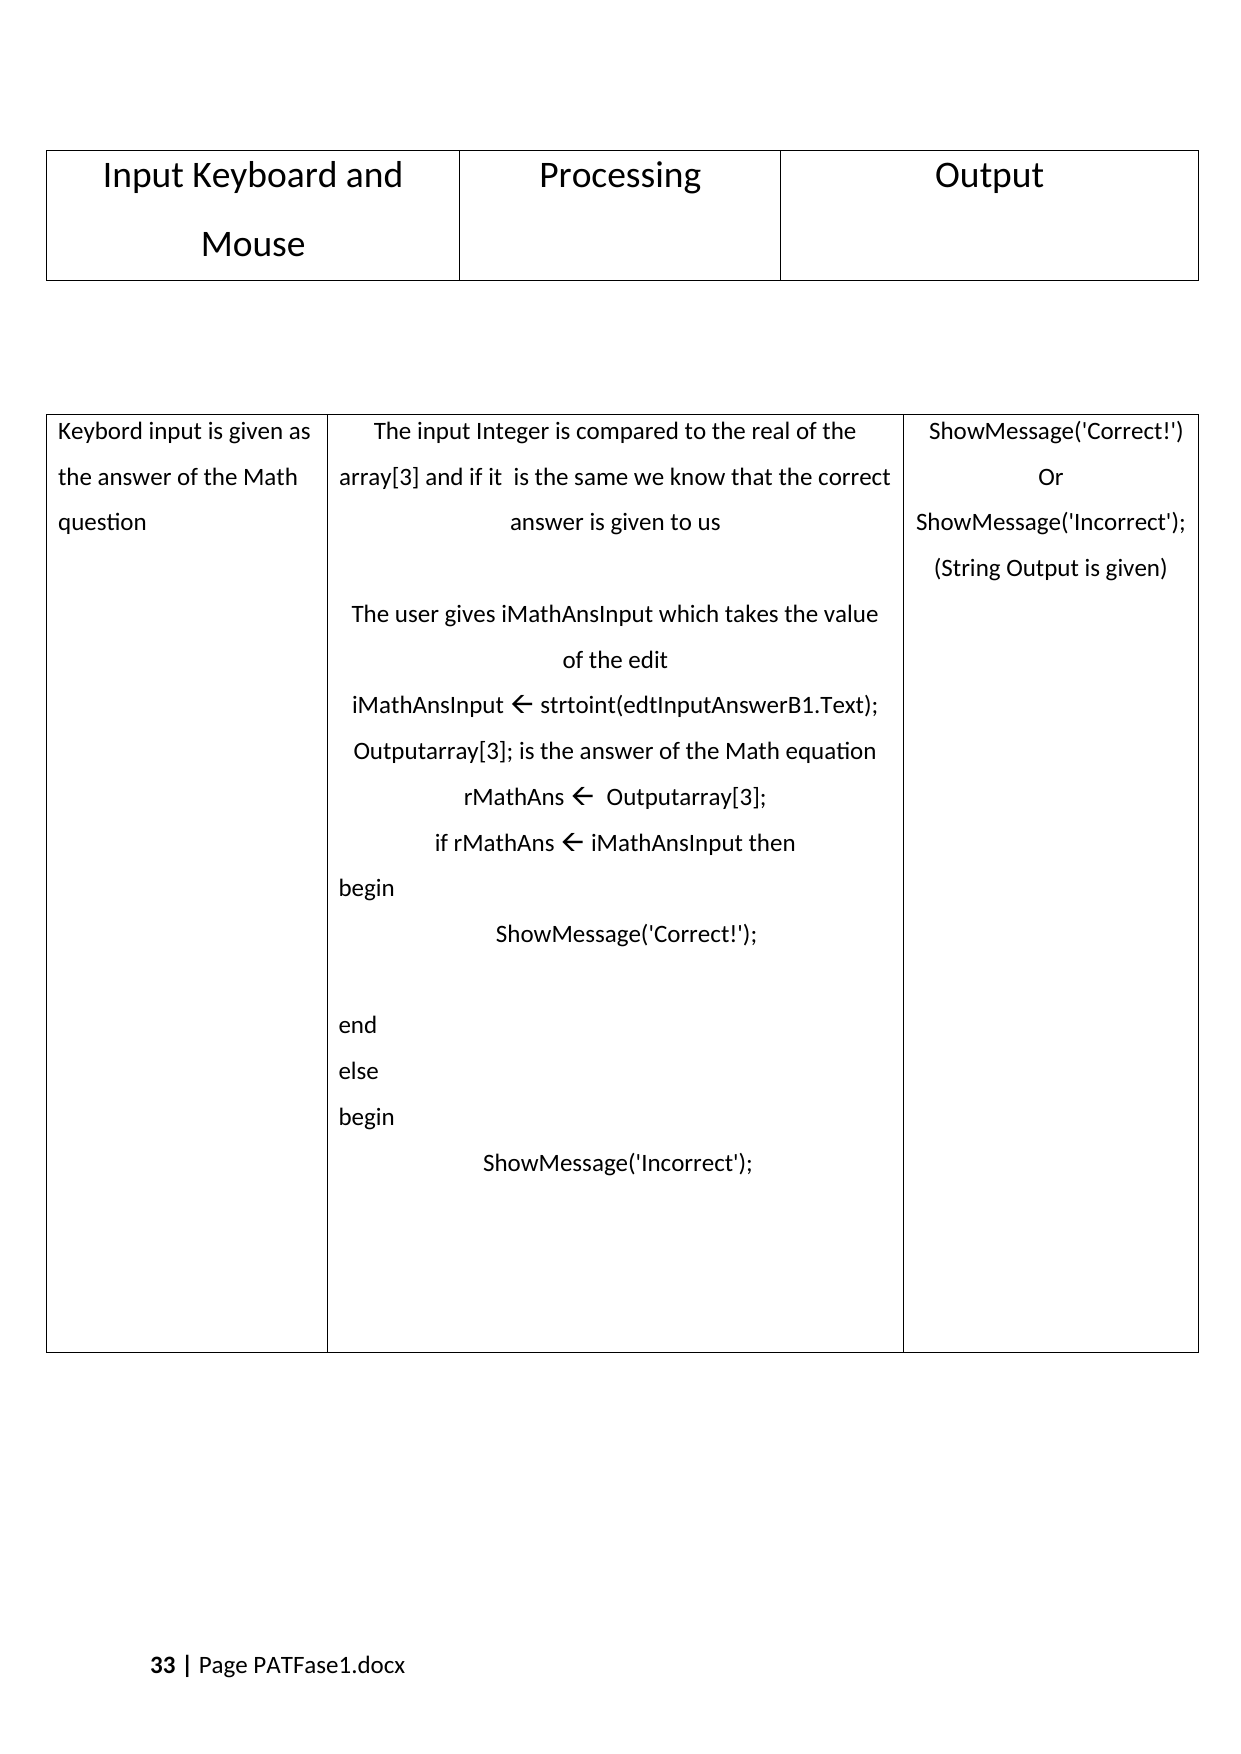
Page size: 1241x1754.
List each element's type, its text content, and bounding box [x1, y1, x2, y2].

table_header Processing [460, 151, 780, 280]
table_header Keybord input is given as the answer of the Math question [47, 415, 327, 1352]
table_header Output [781, 151, 1198, 280]
table_header The input Integer is compared to the real of the array[3] and if it is the same we know that the correct answer is given to us The user gives iMathAnsInput which takes the value of the edit iMathAnsInput strtoint(edtInputAnswerB1.Text); Outputarray[3]; is the answer of the Math equation rMathAns Outputarray[3]; if rMathAns iMathAnsInput then begin ShowMessage('Correct!'); end else begin ShowMessage('Incorrect'); [328, 415, 903, 1352]
table_header Input Keyboard and Mouse [47, 151, 459, 280]
table_header ShowMessage('Correct!') Or ShowMessage('Incorrect'); (String Output is given) [904, 415, 1198, 1352]
